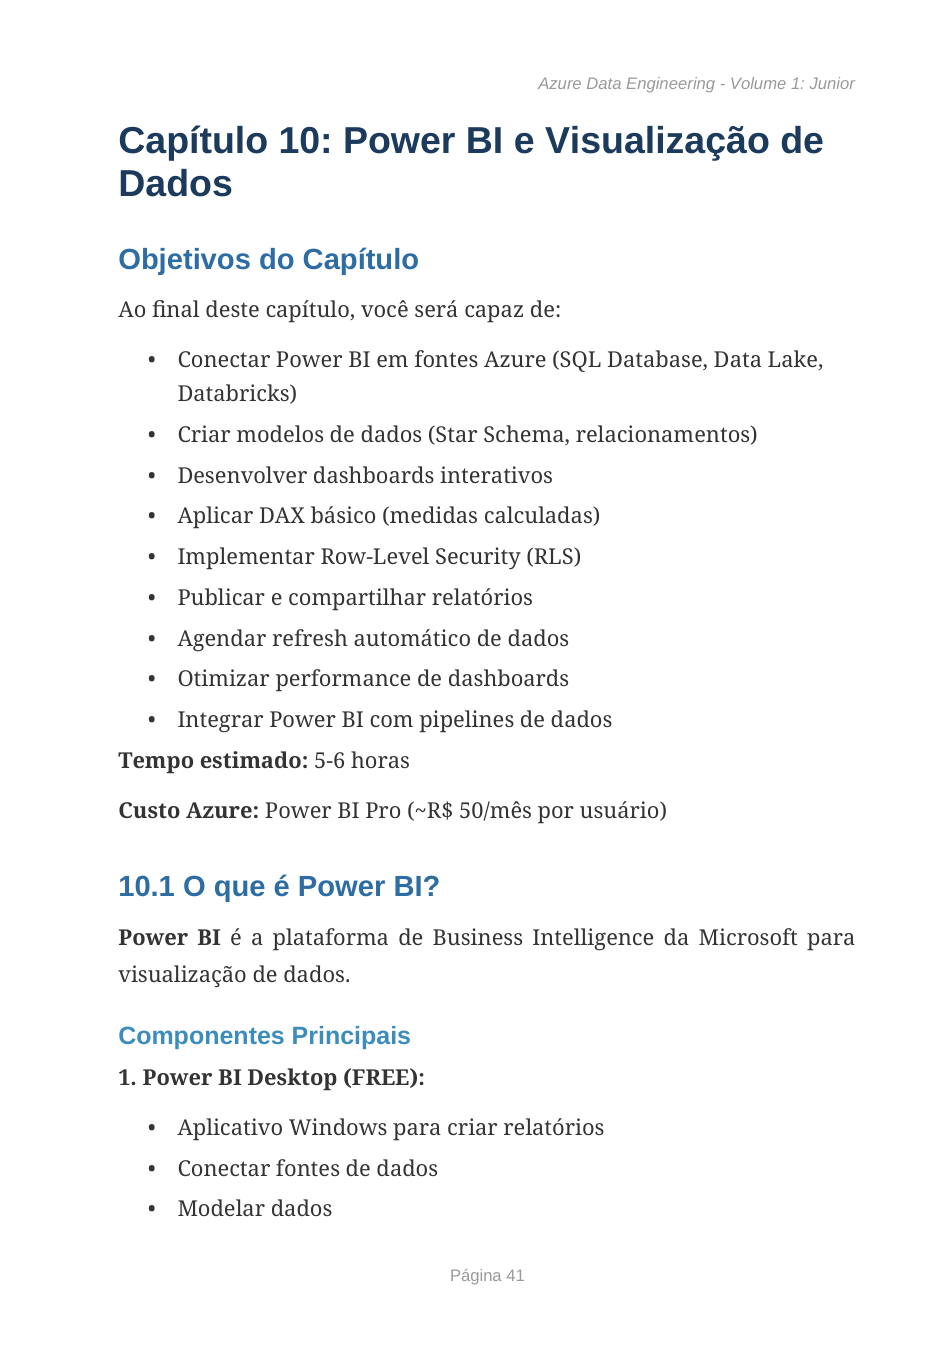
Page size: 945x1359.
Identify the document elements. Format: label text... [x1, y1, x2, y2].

subtitle Objetivos do Capítulo [118, 242, 856, 275]
subtitle Componentes Principais [118, 1021, 856, 1050]
subtitle Capítulo 10: Power BI e Visualização de Dados [118, 118, 856, 204]
text 1. Power BI Desktop (FREE): [118, 1062, 856, 1092]
list Implementar Row-Level Security (RLS) [148, 541, 856, 571]
text Power BI é a plataforma de Business Intelligence da Microsoft para visualização de dados. [118, 922, 856, 988]
list Criar modelos de dados (Star Schema, relacionamentos) [148, 419, 856, 449]
list Otimizar performance de dashboards [148, 663, 856, 693]
list Agendar refresh automático de dados [148, 623, 856, 652]
text Ao final deste capítulo, você será capaz de: [118, 294, 856, 324]
list Conectar fontes de dados [148, 1153, 856, 1182]
list Conectar Power BI em fontes Azure (SQL Database, Data Lake, Databricks) [148, 344, 856, 408]
text Custo Azure: Power BI Pro (~R$ 50/mês por usuário) [118, 794, 856, 824]
list Modelar dados [148, 1193, 856, 1223]
text Tempo estimado: 5-6 horas [118, 745, 856, 775]
list Desenvolver dashboards interativos [148, 460, 856, 489]
list Aplicativo Windows para criar relatórios [148, 1112, 856, 1142]
list Aplicar DAX básico (medidas calculadas) [148, 501, 856, 530]
list Integrar Power BI com pipelines de dados [148, 704, 856, 734]
list Publicar e compartilhar relatórios [148, 582, 856, 612]
subtitle 10.1 O que é Power BI? [118, 869, 856, 903]
